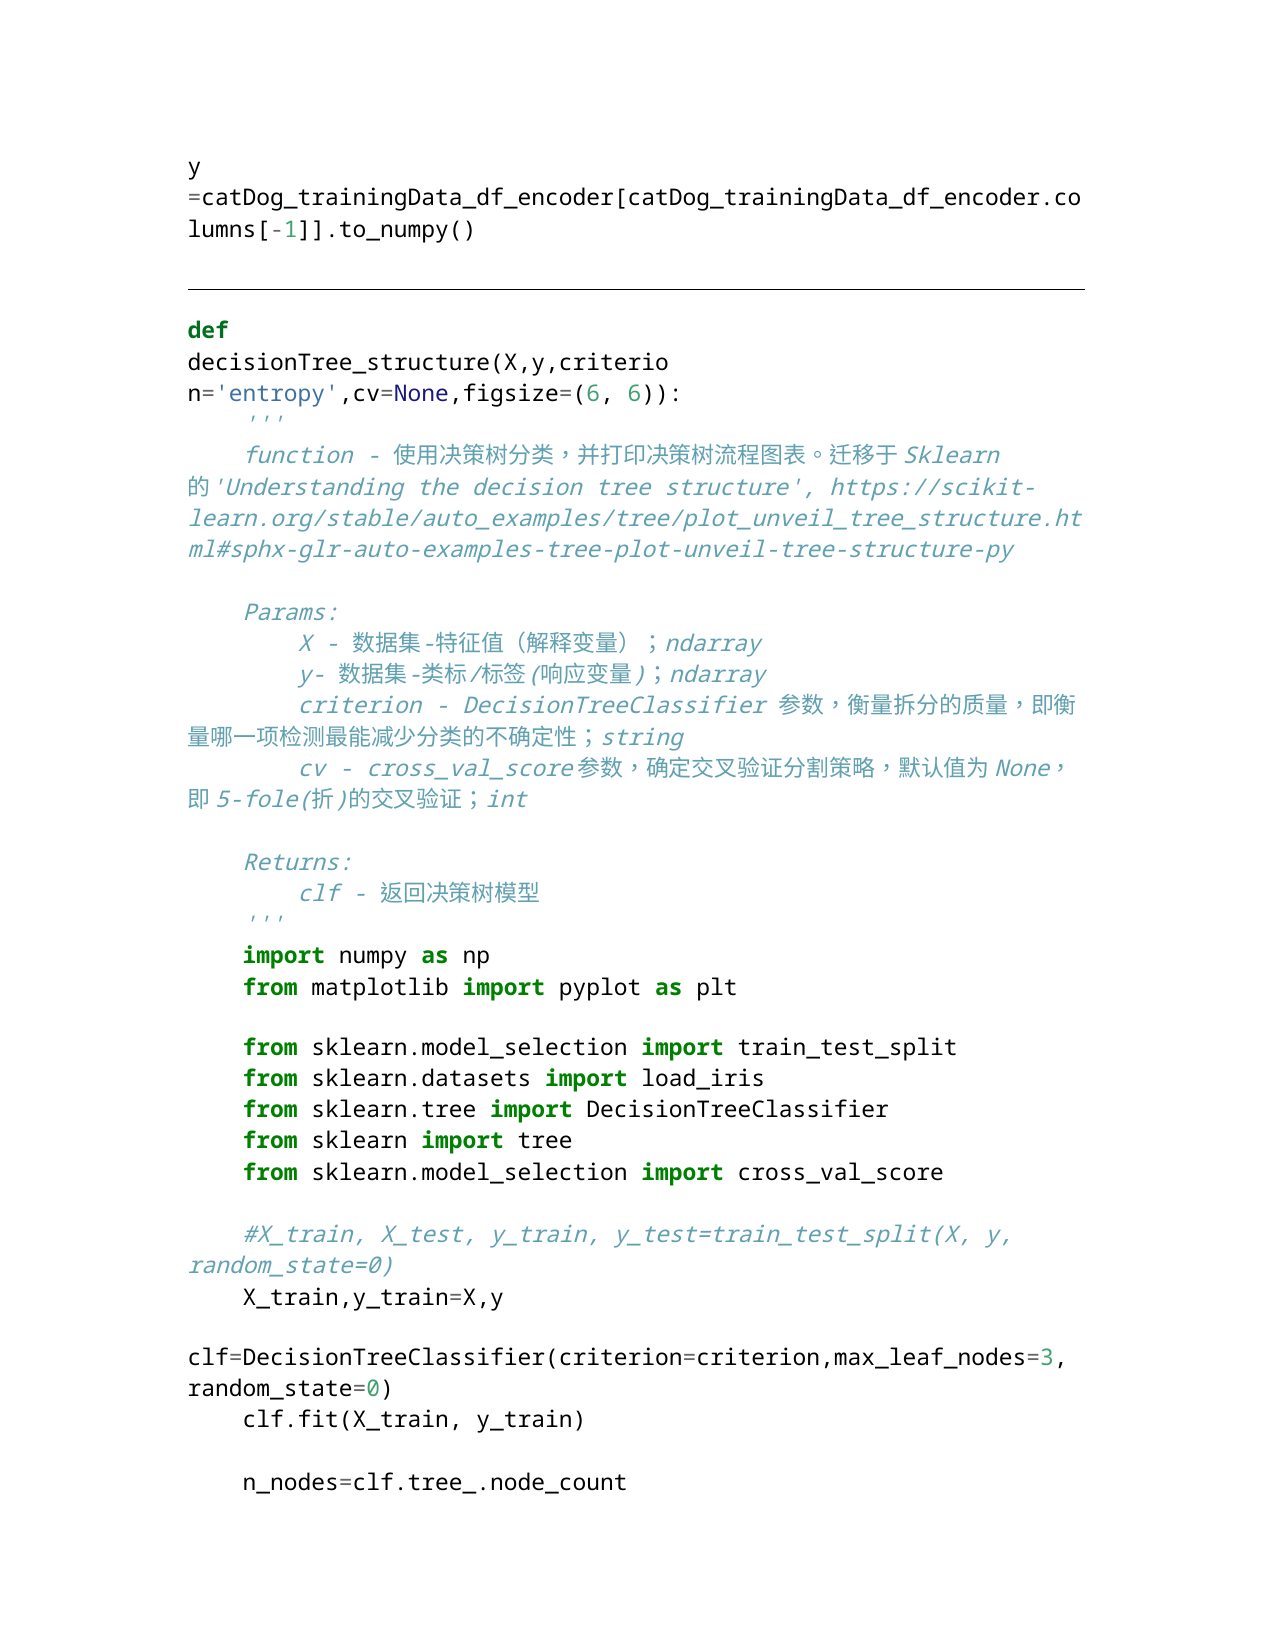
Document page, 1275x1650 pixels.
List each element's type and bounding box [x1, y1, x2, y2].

text [187, 150, 1087, 244]
text [187, 314, 1087, 1497]
